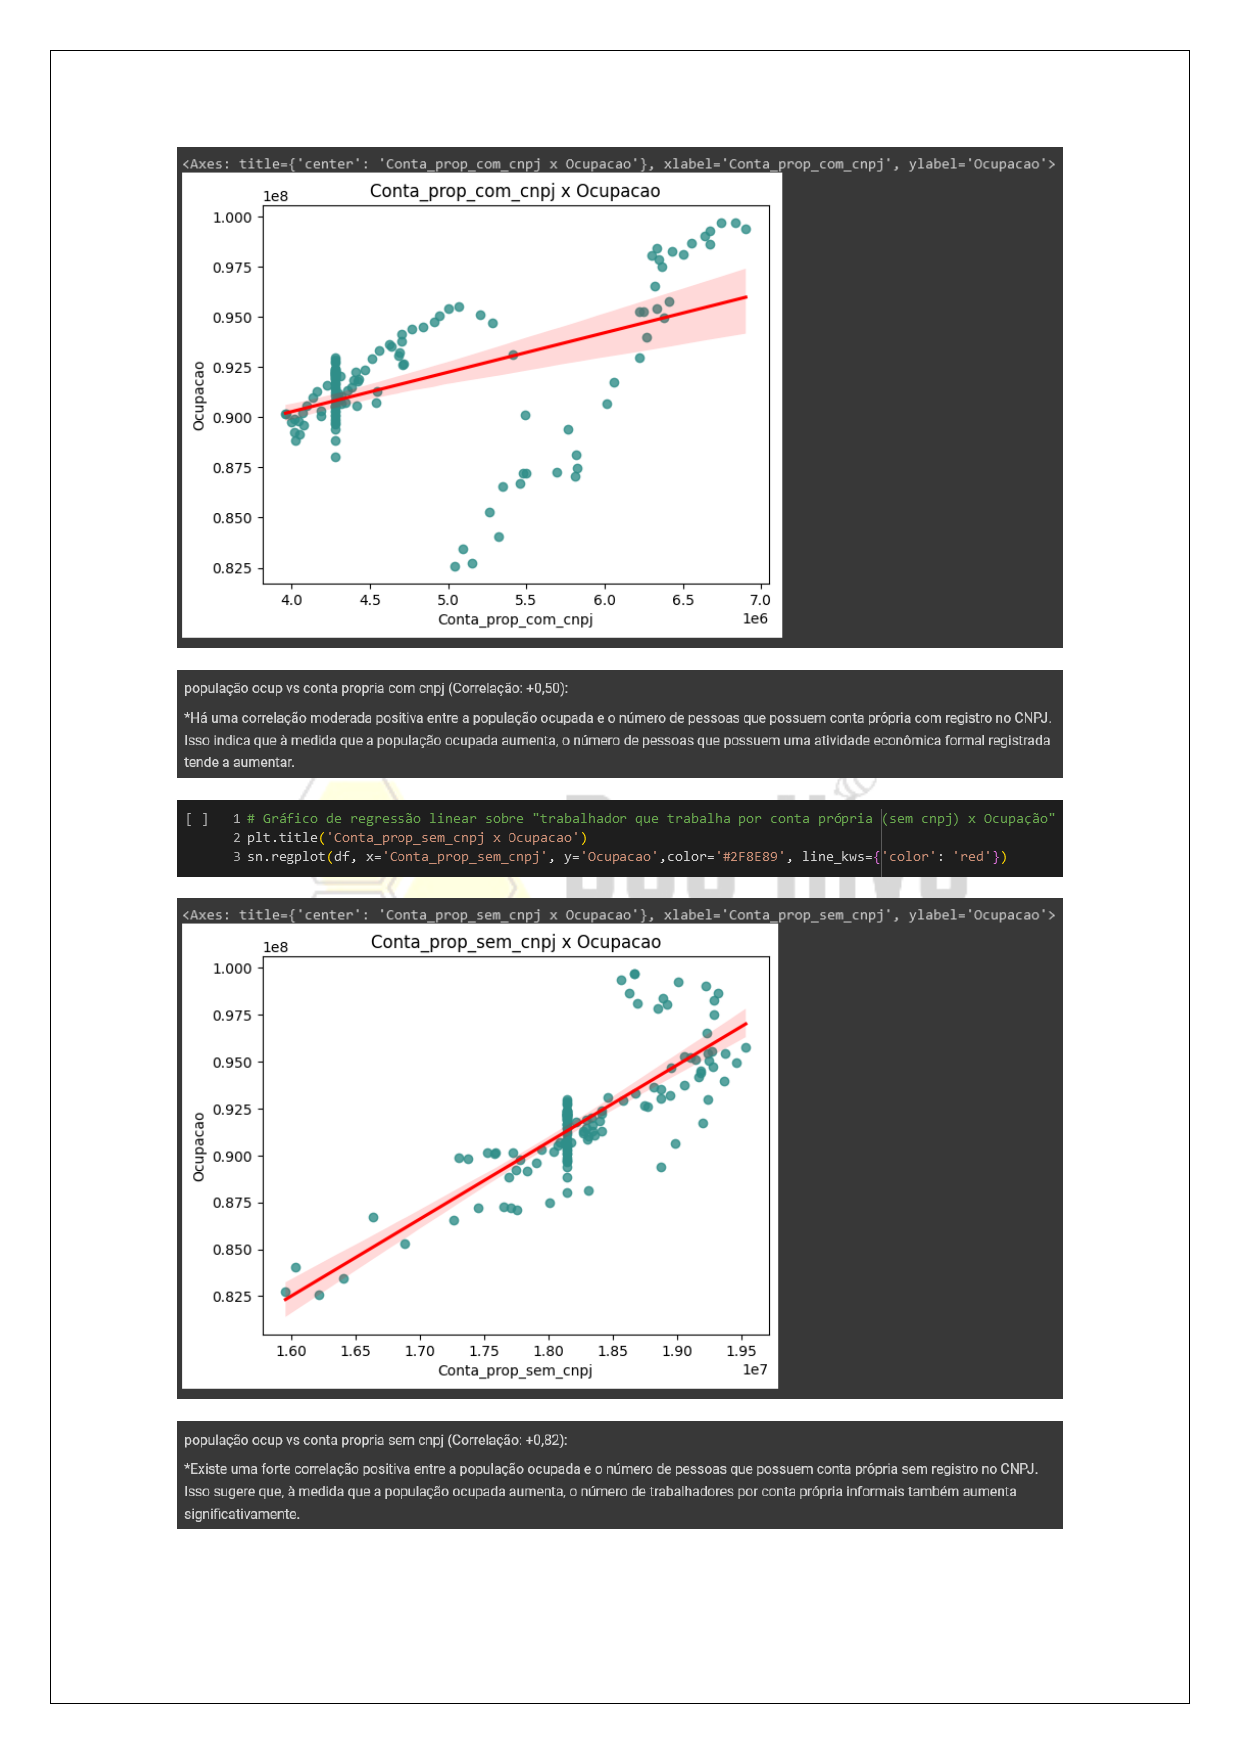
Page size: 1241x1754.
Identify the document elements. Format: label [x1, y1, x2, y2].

picture [177, 898, 1063, 1399]
picture [177, 800, 1063, 877]
picture [177, 1421, 1063, 1529]
picture [177, 147, 1063, 648]
picture [177, 670, 1063, 778]
